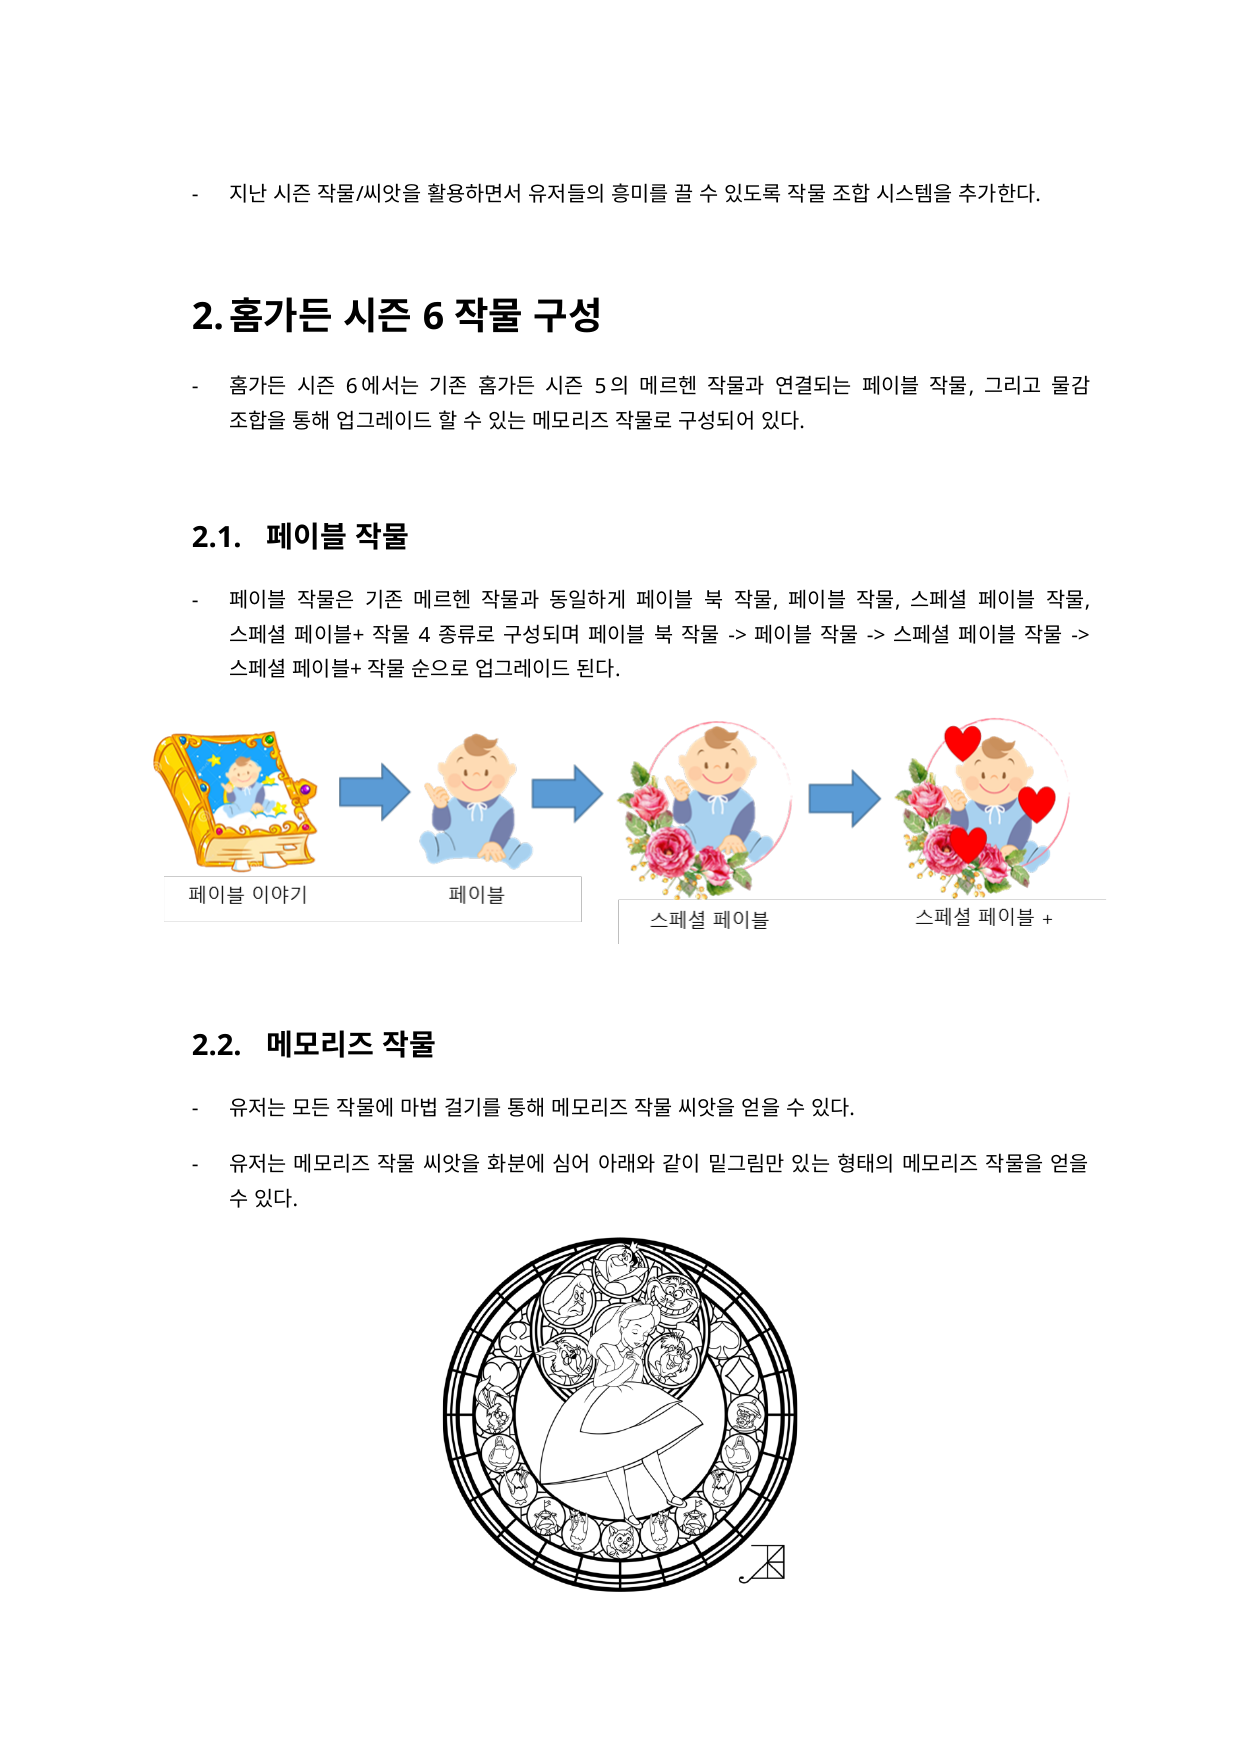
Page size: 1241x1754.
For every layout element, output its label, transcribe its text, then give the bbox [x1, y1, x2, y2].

subtitle 메모리즈 작물 [192, 1022, 1090, 1064]
list 홈가든 시즌 6에서는 기존 홈가든 시즌 5의 메르헨 작물과 연결되는 페이블 작물, 그리고 물감 조합을 통해 업그레이드 할 수 있는 메모리즈 작물로 구성되어 있다. [192, 370, 1090, 435]
list 페이블 작물은 기존 메르헨 작물과 동일하게 페이블 북 작물, 페이블 작물, 스페셜 페이블 작물, 스페셜 페이블+ 작물 4 종류로 구성되며 페이블 북 작물 -> 페이블 작물 -> 스페셜 페이블 작물 -> 스페셜 페이블+ 작물 순으로 업그레이드 된다. [192, 583, 1090, 683]
subtitle 페이블 작물 [192, 513, 1090, 556]
list 유저는 메모리즈 작물 씨앗을 화분에 심어 아래와 같이 밑그림만 있는 형태의 메모리즈 작물을 얻을 수 있다. [192, 1147, 1090, 1212]
list 지난 시즌 작물/씨앗을 활용하면서 유저들의 흥미를 끌 수 있도록 작물 조합 시스템을 추가한다. [192, 177, 1090, 207]
list 유저는 모든 작물에 마법 걸기를 통해 메모리즈 작물 씨앗을 얻을 수 있다. [192, 1091, 1090, 1122]
subtitle 홈가든 시즌 6 작물 구성 [192, 286, 1090, 341]
picture [150, 708, 1107, 944]
picture [442, 1237, 798, 1592]
